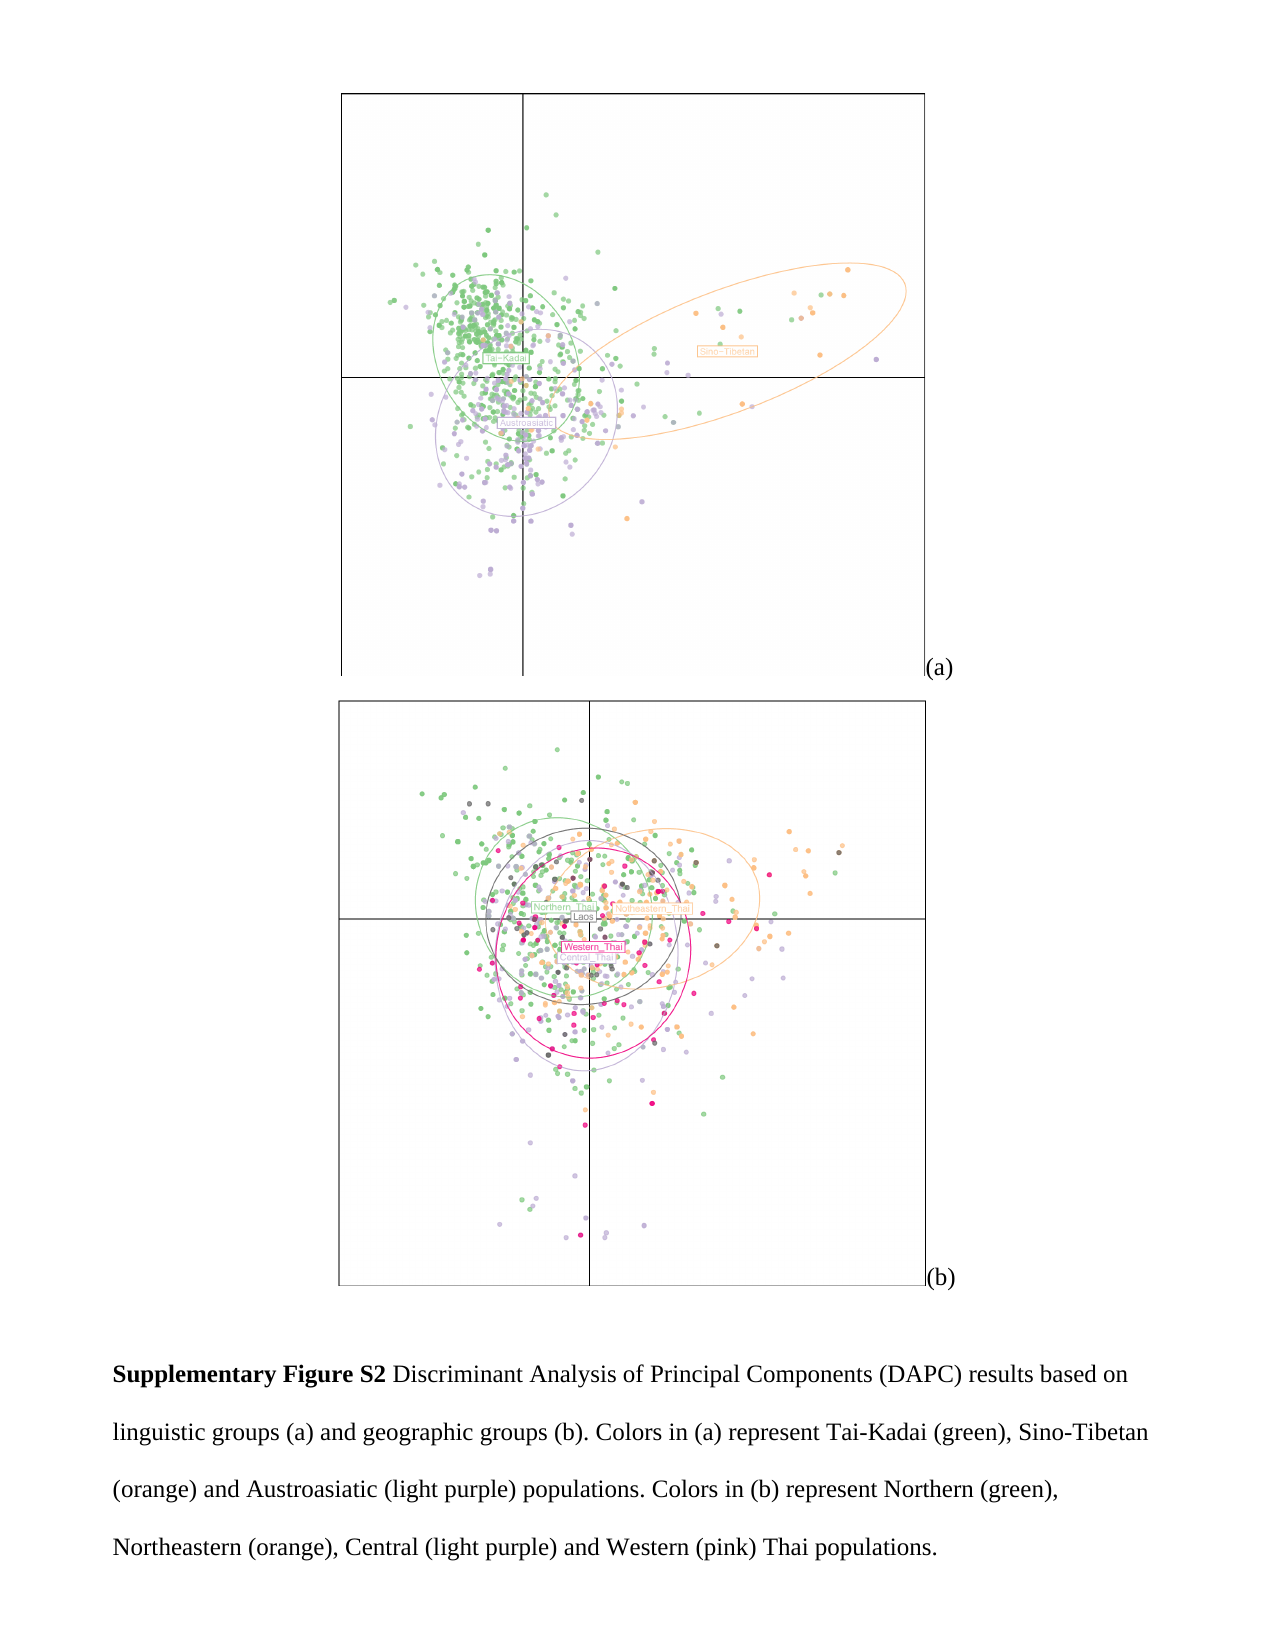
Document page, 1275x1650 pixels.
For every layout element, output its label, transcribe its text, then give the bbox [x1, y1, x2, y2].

text (a) [112, 94, 1181, 681]
text (b) [112, 700, 1181, 1291]
text Supplementary Figure S2 Discriminant Analysis of Principal Components (DAPC) results based on linguistic groups (a) and geographic groups (b). Colors in (a) represent Tai-Kadai (green), Sino-Tibetan (orange) and Austroasiatic (light purple) populations. Colors in (b) represent Northern (green), Northeastern (orange), Central (light purple) and Western (pink) Thai populations. [112, 1359, 1181, 1561]
